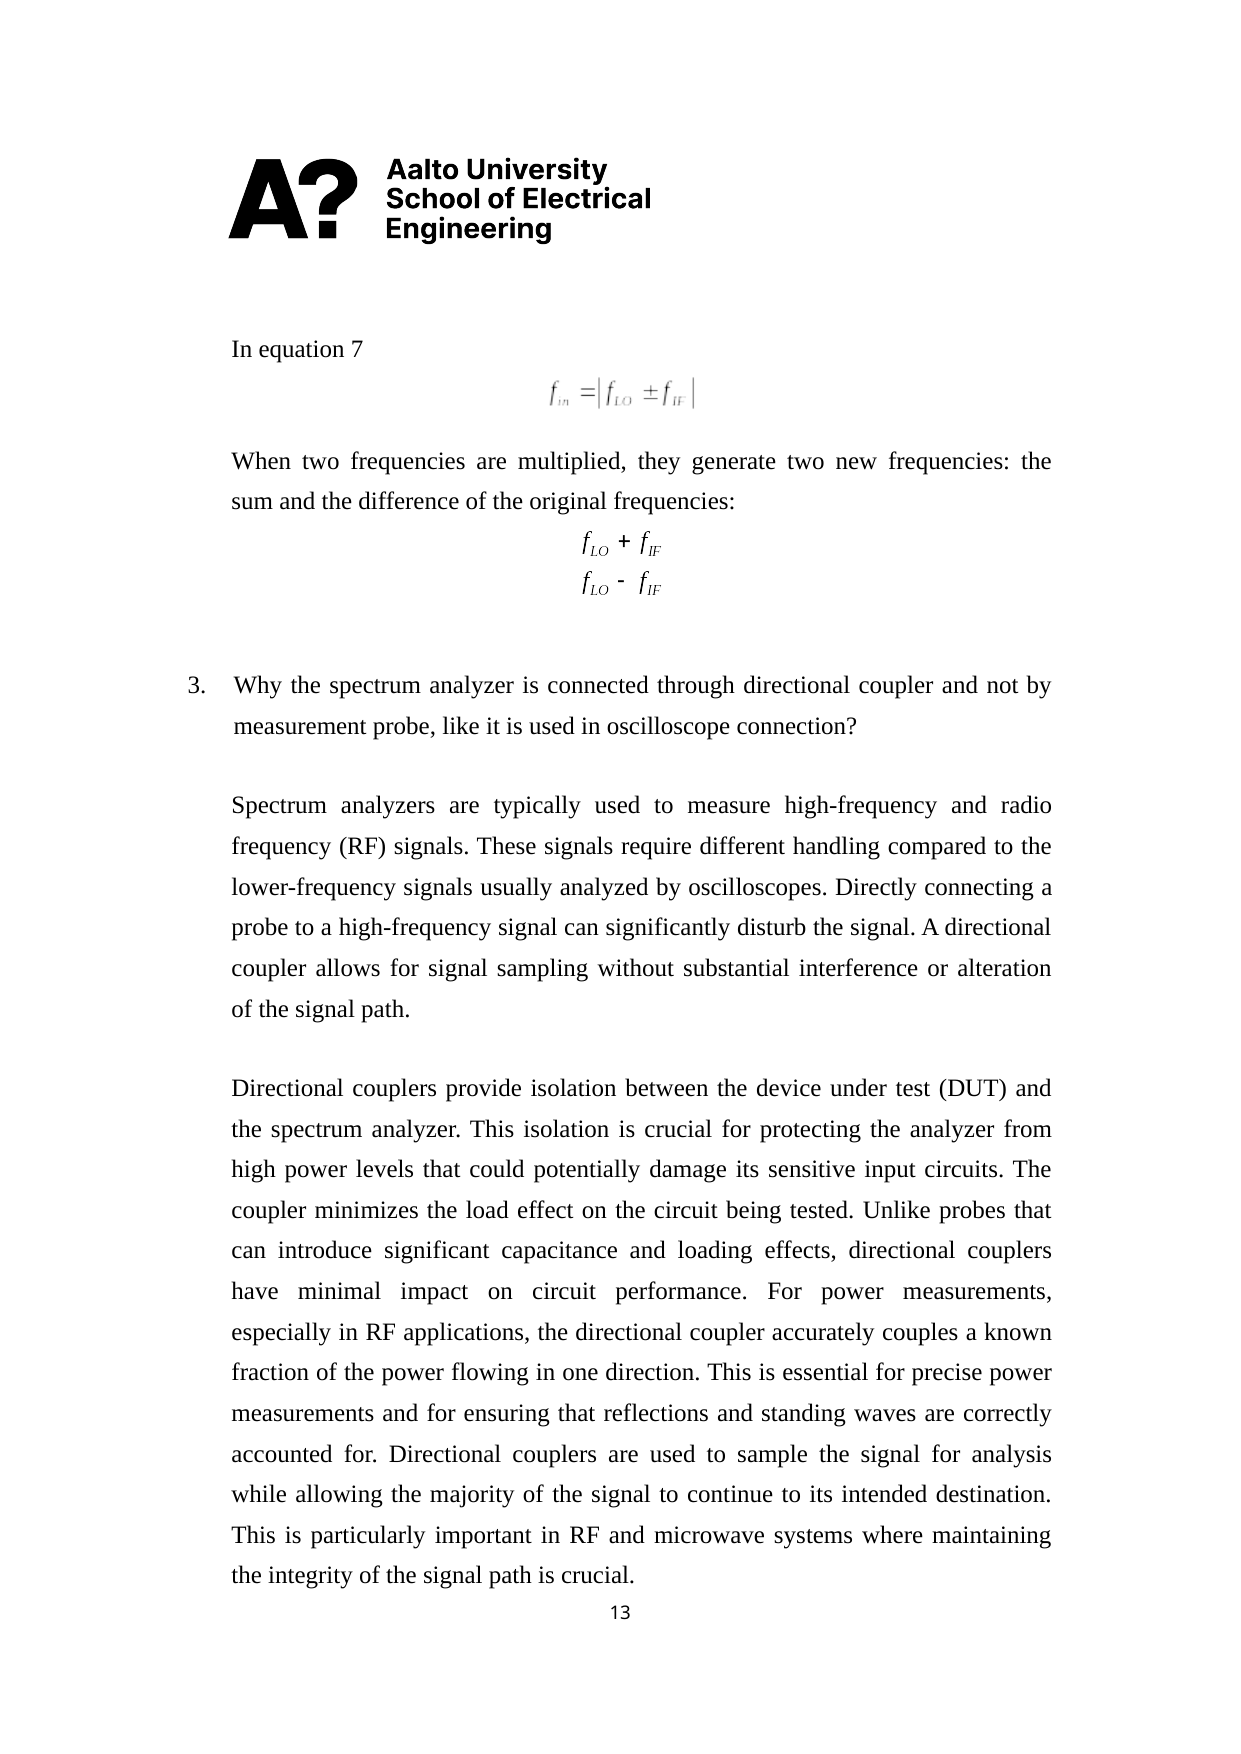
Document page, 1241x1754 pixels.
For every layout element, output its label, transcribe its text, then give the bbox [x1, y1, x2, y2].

text In equation 7 [231, 332, 1053, 364]
text Spectrum analyzers are typically used to measure high-frequency and radio frequency (RF) signals. These signals require different handling compared to the lower-frequency signals usually analyzed by oscilloscopes. Directly connecting a probe to a high-frequency signal can significantly disturb the signal. A directional coupler allows for signal sampling without substantial interference or alteration of the signal path. [231, 789, 1053, 1024]
text Directional couplers provide isolation between the device under test (DUT) and the spectrum analyzer. This isolation is crucial for protecting the analyzer from high power levels that could potentially damage its sensitive input circuits. The coupler minimizes the load effect on the circuit being tested. Unlike probes that can introduce significant capacitance and loading effects, directional couplers have minimal impact on circuit performance. For power measurements, especially in RF applications, the directional coupler accurately couples a known fraction of the power flowing in one direction. This is essential for precise power measurements and for ensuring that reflections and standing waves are correctly accounted for. Directional couplers are used to sample the signal for analysis while allowing the majority of the signal to continue to its intended destination. This is particularly important in RF and microwave systems where maintaining the integrity of the signal path is crucial. [231, 1071, 1053, 1591]
picture [187, 114, 695, 285]
list Why the spectrum analyzer is connected through directional coupler and not by measurement probe, like it is used in oscilloscope connection? [187, 669, 1053, 742]
text When two frequencies are multiplied, they generate two new frequencies: the sum and the difference of the original frequencies: [231, 444, 1053, 517]
